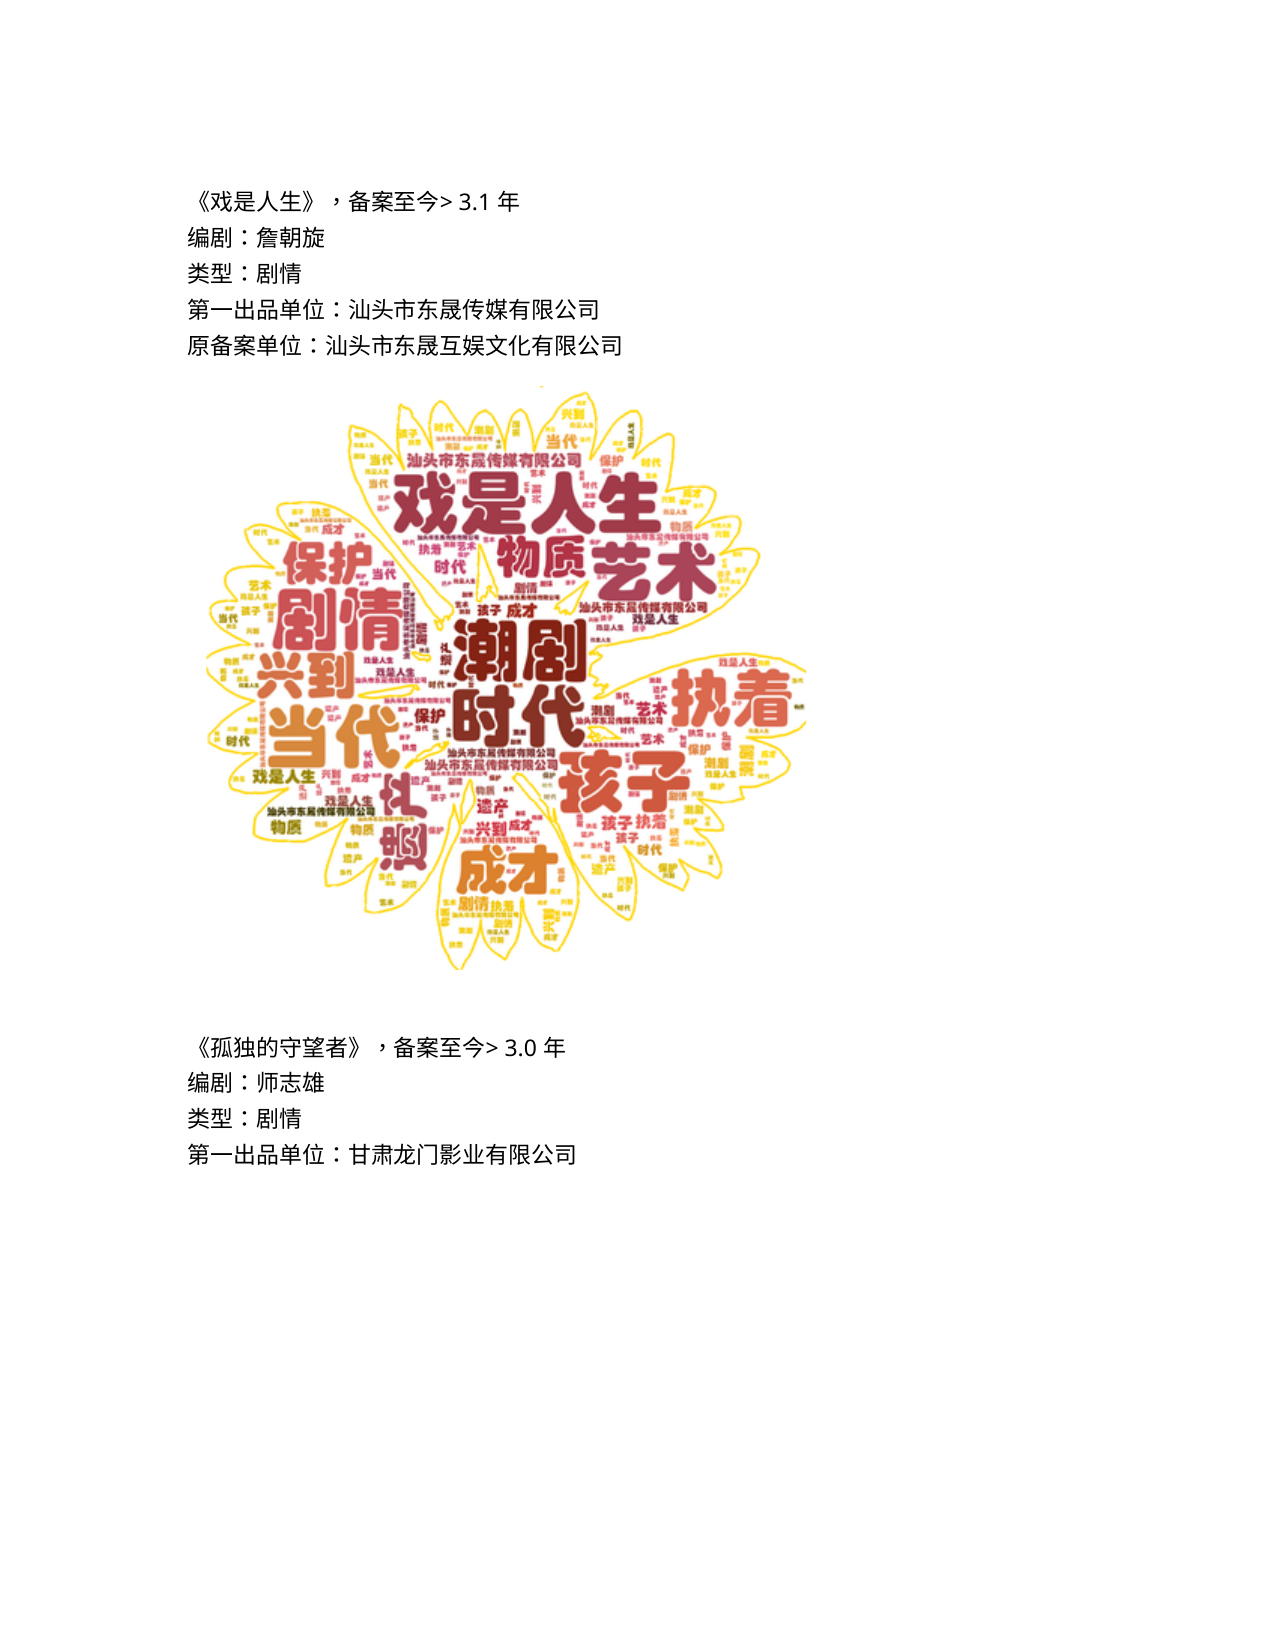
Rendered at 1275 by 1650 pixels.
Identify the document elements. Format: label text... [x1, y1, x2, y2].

text 《戏是人生》，备案至今> 3.1 年 编剧：詹朝旋 类型：剧情 第一出品单位：汕头市东晟传媒有限公司 原备案单位：汕头市东晟互娱文化有限公司 [187, 150, 1087, 361]
text 《孤独的守望者》，备案至今> 3.0 年 编剧：师志雄 类型：剧情 第一出品单位：甘肃龙门影业有限公司 [187, 996, 1087, 1171]
picture [206, 386, 807, 970]
